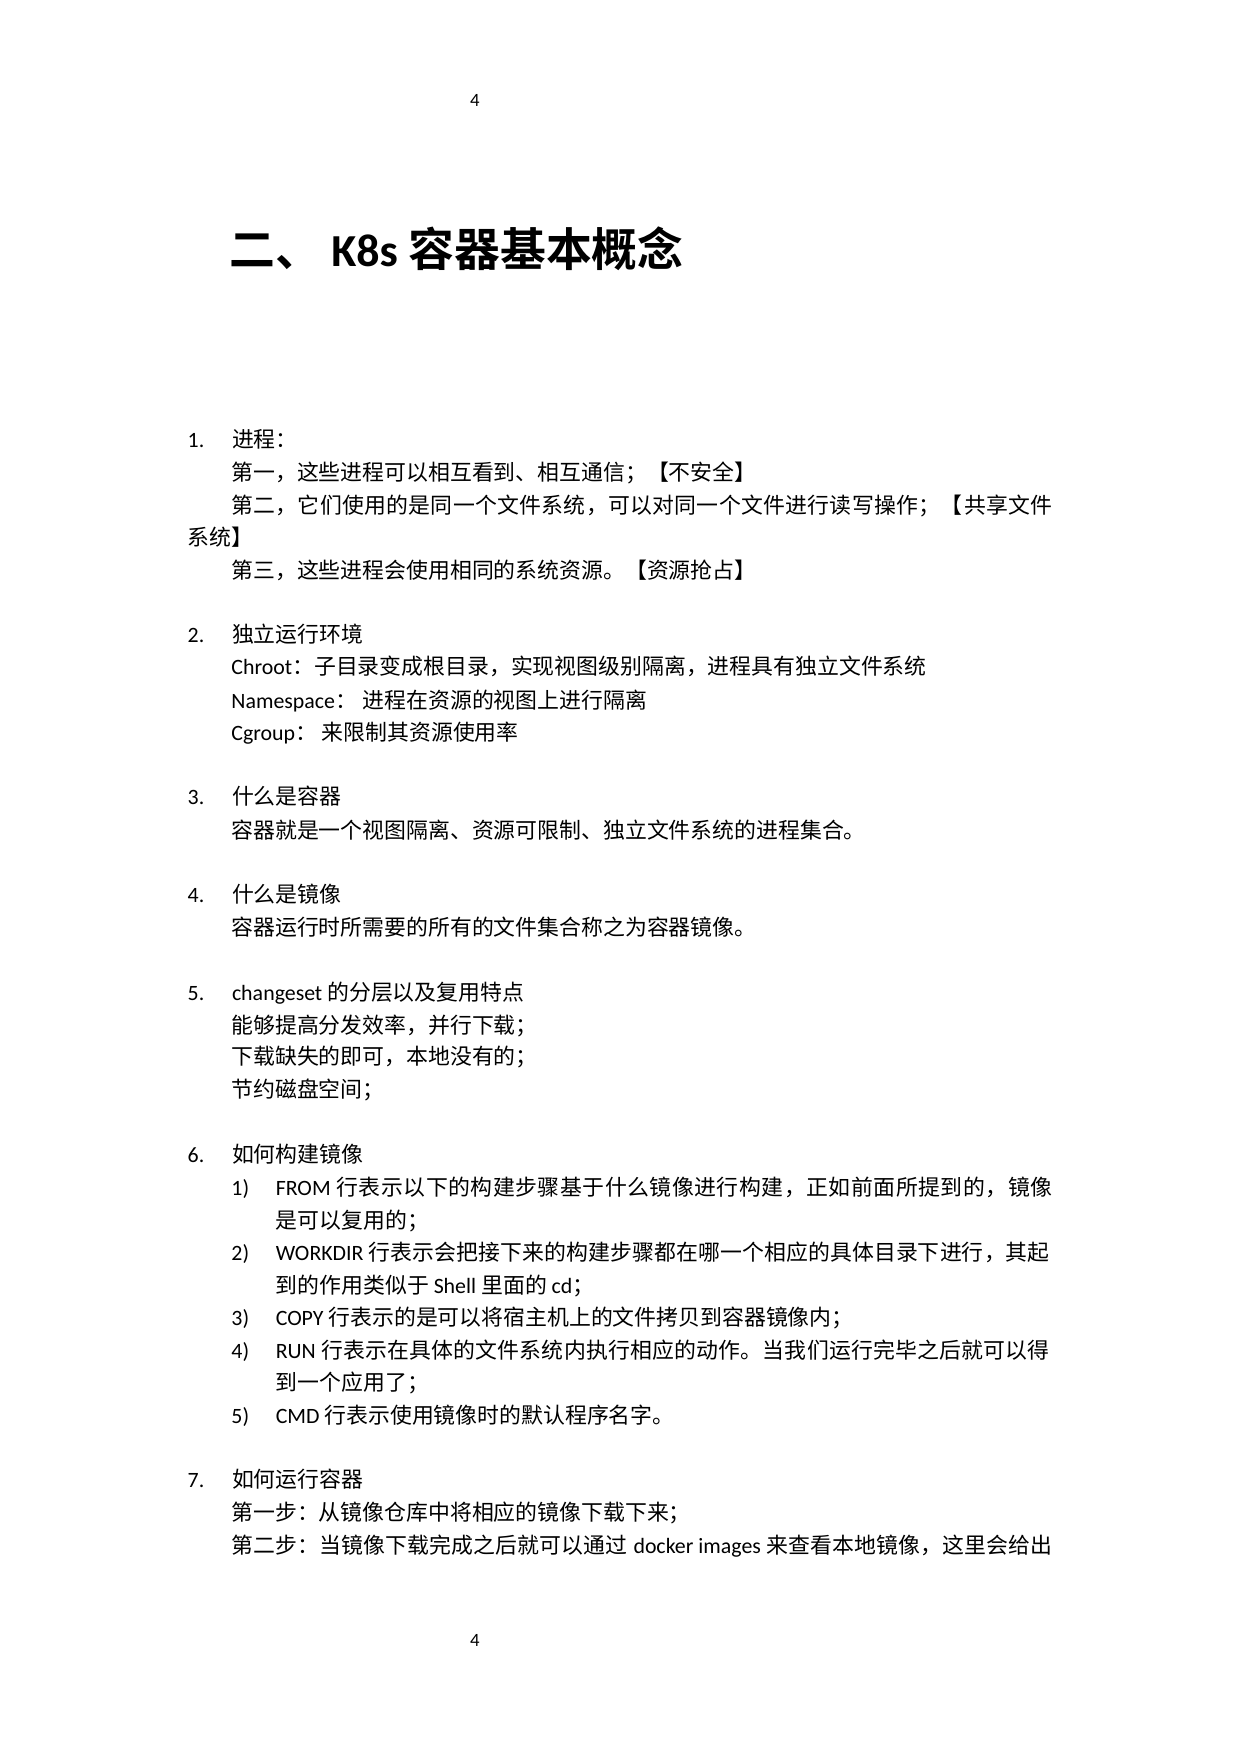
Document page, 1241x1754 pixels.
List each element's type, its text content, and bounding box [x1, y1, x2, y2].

text 能够提高分发效率，并行下载； [187, 1007, 1053, 1040]
text Cgroup： 来限制其资源使用率 [187, 715, 1053, 747]
text 第三，这些进程会使用相同的系统资源。【资源抢占】 [187, 552, 1053, 585]
text 下载缺失的即可，本地没有的； [187, 1040, 1053, 1072]
text 容器运行时所需要的所有的文件集合称之为容器镜像。 [187, 910, 1053, 942]
list 什么是容器 [187, 780, 1053, 812]
list 什么是镜像 [187, 877, 1053, 910]
list changeset 的分层以及复用特点 [187, 975, 1053, 1007]
list 如何运行容器 [187, 1462, 1053, 1495]
text Chroot：子目录变成根目录，实现视图级别隔离，进程具有独立文件系统 [187, 650, 1053, 682]
list WORKDIR 行表示会把接下来的构建步骤都在哪一个相应的具体目录下进行，其起到的作用类似于 Shell 里面的 cd； [231, 1235, 1053, 1300]
list 如何构建镜像 [187, 1137, 1053, 1170]
list COPY 行表示的是可以将宿主机上的文件拷贝到容器镜像内； [231, 1300, 1053, 1332]
list CMD 行表示使用镜像时的默认程序名字。 [231, 1397, 1053, 1430]
list 进程： [187, 422, 1053, 455]
text 第一，这些进程可以相互看到、相互通信；【不安全】 [187, 455, 1053, 487]
list FROM 行表示以下的构建步骤基于什么镜像进行构建，正如前面所提到的，镜像是可以复用的； [231, 1170, 1053, 1235]
text 第一步：从镜像仓库中将相应的镜像下载下来； [187, 1495, 1053, 1527]
text Namespace： 进程在资源的视图上进行隔离 [187, 682, 1053, 715]
list 独立运行环境 [187, 617, 1053, 650]
text 容器就是一个视图隔离、资源可限制、独立文件系统的进程集合。 [187, 812, 1053, 845]
subtitle 二、 K8s 容器基本概念 [229, 197, 1053, 295]
text 节约磁盘空间； [187, 1072, 1053, 1105]
list RUN 行表示在具体的文件系统内执行相应的动作。当我们运行完毕之后就可以得到一个应用了； [231, 1332, 1053, 1397]
text 第二，它们使用的是同一个文件系统，可以对同一个文件进行读写操作；【共享文件系统】 [187, 487, 1053, 552]
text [187, 1527, 1053, 1560]
